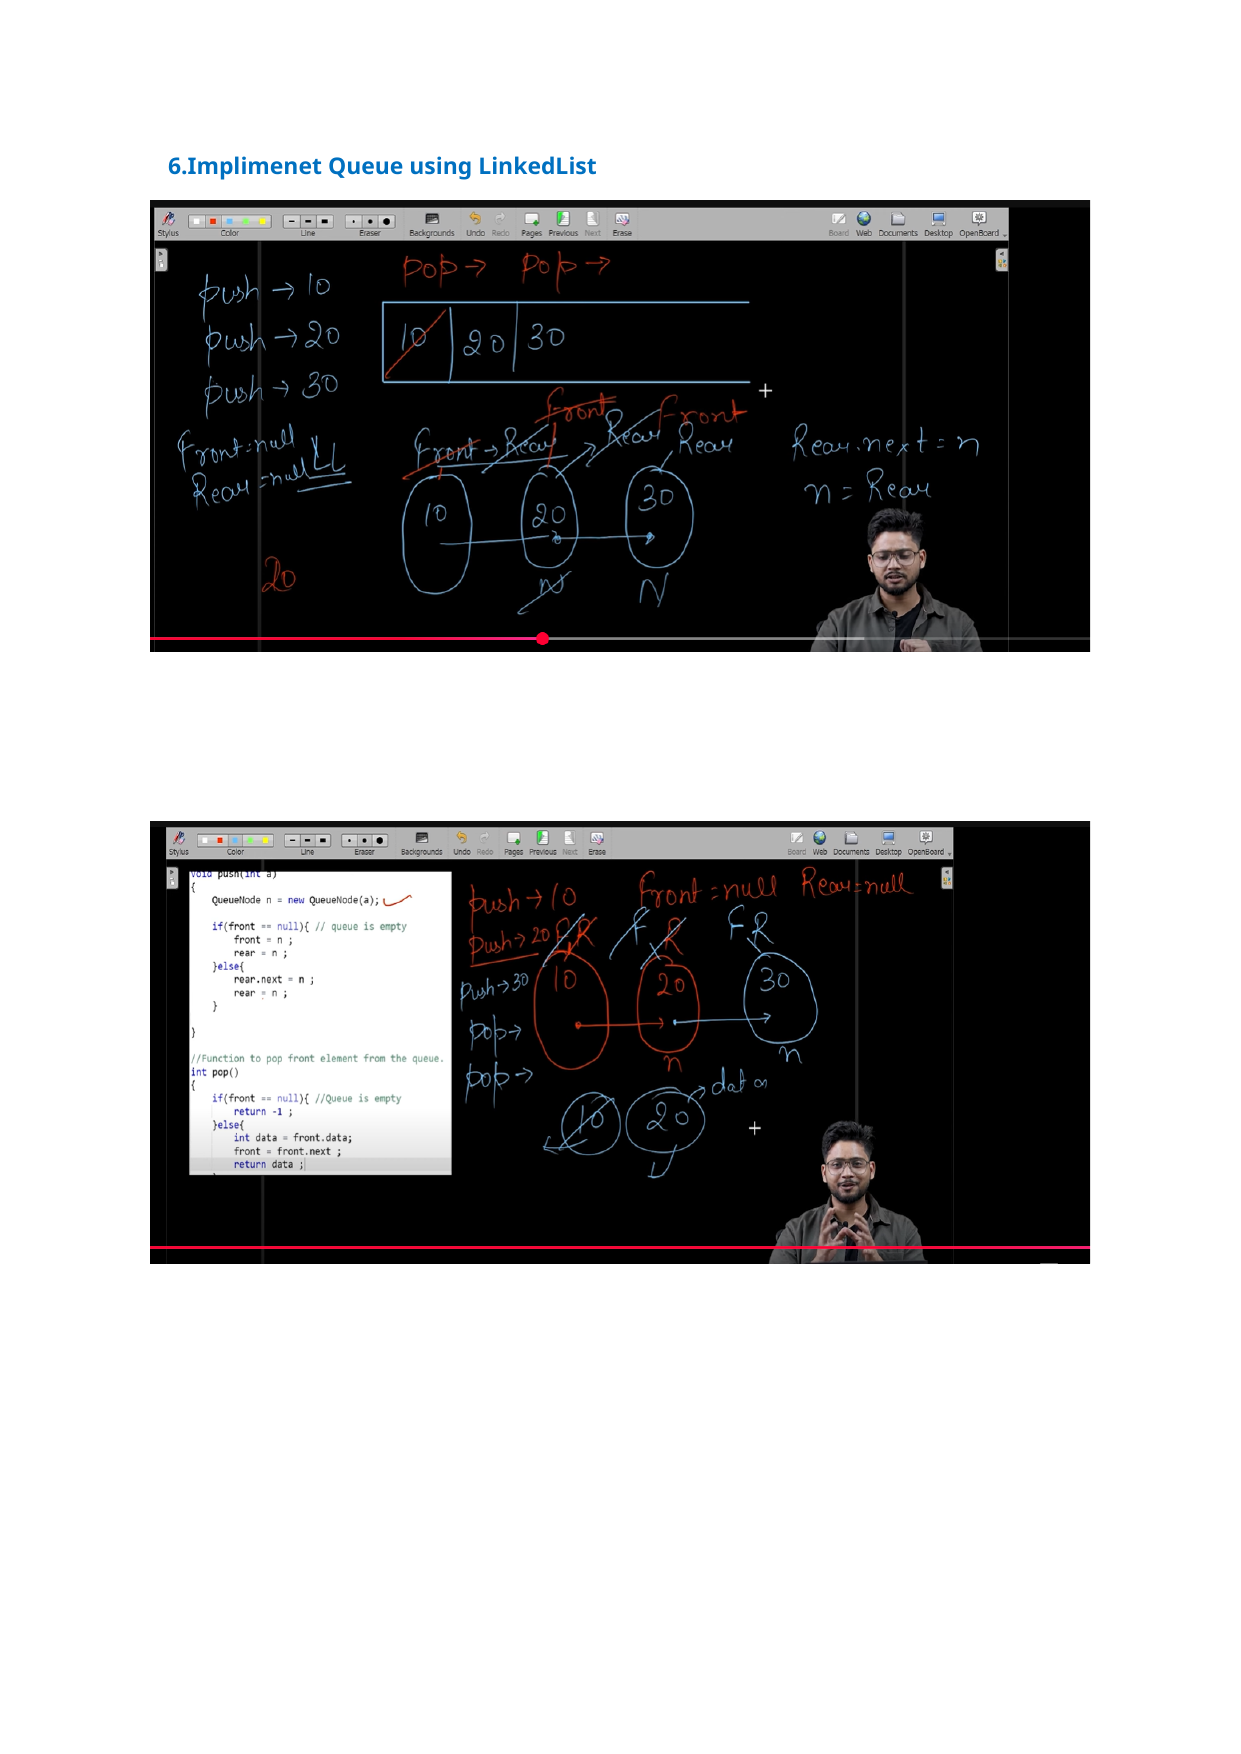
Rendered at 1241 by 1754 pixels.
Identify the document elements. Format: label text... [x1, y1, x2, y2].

text 6.Implimenet Queue using LinkedList [150, 150, 1090, 181]
picture [150, 200, 1091, 652]
picture [150, 821, 1091, 1264]
